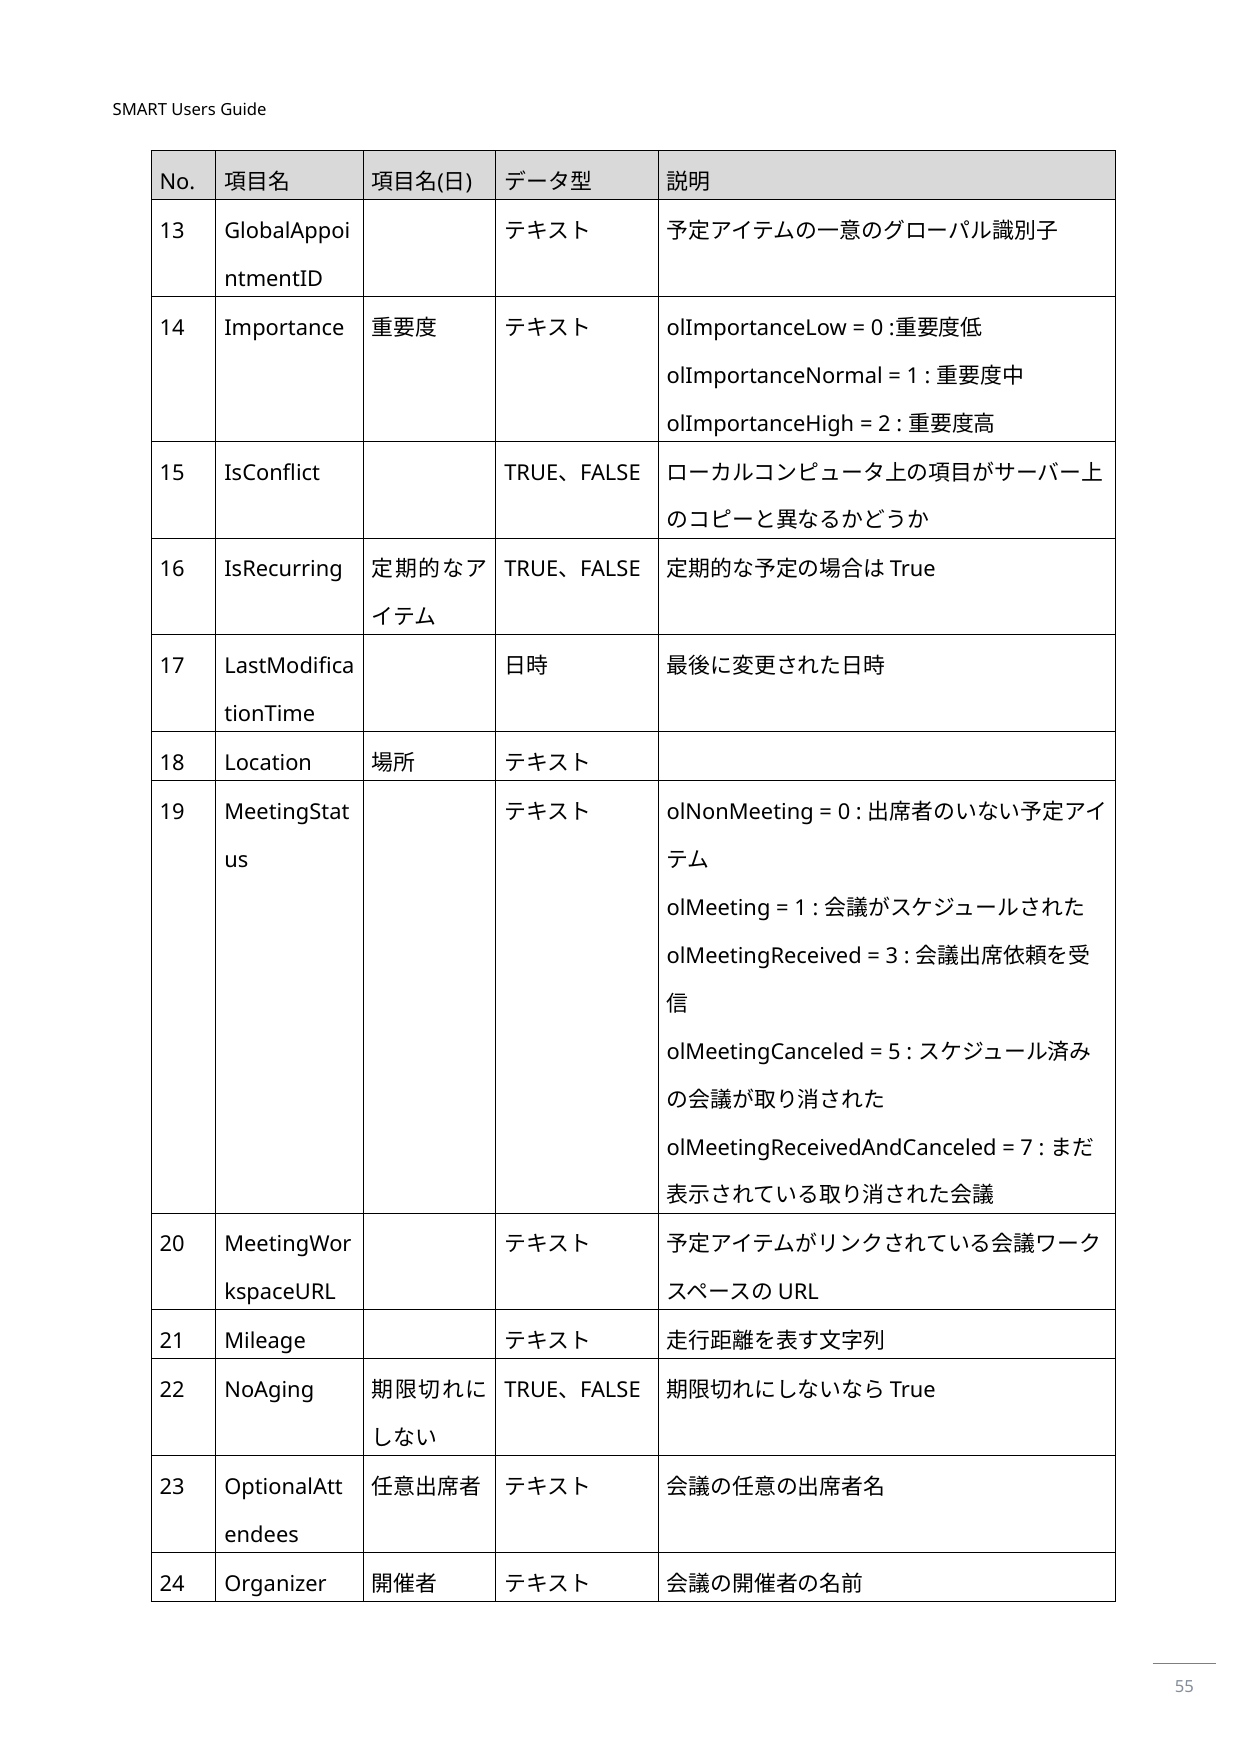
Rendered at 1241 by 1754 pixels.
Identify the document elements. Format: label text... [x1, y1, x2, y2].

table_cell 任意出席者 [364, 1456, 495, 1552]
table_header 項目名(日) [364, 151, 495, 199]
table_cell [364, 781, 495, 1212]
table_header データ型 [496, 151, 658, 199]
table_cell TRUE、FALSE [496, 442, 658, 537]
table_cell Location [216, 732, 363, 780]
table_cell 期限切れにしない [364, 1359, 495, 1455]
table_cell テキスト [496, 732, 658, 780]
table_cell [152, 200, 215, 296]
table_cell IsConflict [216, 442, 363, 537]
table_cell [152, 297, 215, 441]
table_cell テキスト [496, 1553, 658, 1601]
table_cell 開催者 [364, 1553, 495, 1601]
table_cell TRUE、FALSE [496, 539, 658, 634]
table_cell [152, 1456, 215, 1552]
table_cell LastModificationTime [216, 635, 363, 731]
table_cell テキスト [496, 781, 658, 1212]
table_cell olImportanceLow = 0 :重要度低 olImportanceNormal = 1 : 重要度中 olImportanceHigh = 2 : 重要度高 [659, 297, 1115, 441]
table_cell テキスト [496, 1214, 658, 1309]
table_cell MeetingStatus [216, 781, 363, 1212]
table_cell 会議の開催者の名前 [659, 1553, 1115, 1601]
table_cell [152, 781, 215, 1212]
table_cell テキスト [496, 200, 658, 296]
table_cell OptionalAttendees [216, 1456, 363, 1552]
table_cell GlobalAppointmentID [216, 200, 363, 296]
table_cell 重要度 [364, 297, 495, 441]
table_header 説明 [659, 151, 1115, 199]
table_cell [152, 1553, 215, 1601]
table_cell [152, 1310, 215, 1358]
table_cell [364, 1214, 495, 1309]
table_cell テキスト [496, 1456, 658, 1552]
table_cell 予定アイテムの一意のグローパル識別子 [659, 200, 1115, 296]
table_cell テキスト [496, 1310, 658, 1358]
table_cell 定期的なアイテム [364, 539, 495, 634]
table_cell [152, 732, 215, 780]
table_cell [152, 1214, 215, 1309]
table_cell テキスト [496, 297, 658, 441]
table_cell [364, 442, 495, 537]
table_cell MeetingWorkspaceURL [216, 1214, 363, 1309]
table_cell [152, 442, 215, 537]
table_cell [152, 635, 215, 731]
table_cell Organizer [216, 1553, 363, 1601]
table_cell 走行距離を表す文字列 [659, 1310, 1115, 1358]
table_cell [152, 539, 215, 634]
table_cell [364, 200, 495, 296]
table_cell 予定アイテムがリンクされている会議ワークスペースのURL [659, 1214, 1115, 1309]
table_cell TRUE、FALSE [496, 1359, 658, 1455]
table_cell Importance [216, 297, 363, 441]
table_cell 定期的な予定の場合はTrue [659, 539, 1115, 634]
table_cell 場所 [364, 732, 495, 780]
table_cell 会議の任意の出席者名 [659, 1456, 1115, 1552]
table_cell [364, 635, 495, 731]
table_cell 最後に変更された日時 [659, 635, 1115, 731]
table_header 項目名 [216, 151, 363, 199]
table_cell [659, 732, 1115, 780]
table_cell IsRecurring [216, 539, 363, 634]
table_cell Mileage [216, 1310, 363, 1358]
table_cell ローカルコンピュータ上の項目がサーバー上のコピーと異なるかどうか [659, 442, 1115, 537]
table_cell olNonMeeting = 0 : 出席者のいない予定アイテム olMeeting = 1 : 会議がスケジュールされた olMeetingReceived = 3 : 会議出席依頼を受信 olMeetingCanceled = 5 : スケジュール済みの会議が取り消された olMeetingReceivedAndCanceled = 7 : まだ表示されている取り消された会議 [659, 781, 1115, 1212]
table_cell NoAging [216, 1359, 363, 1455]
table_header No. [152, 151, 215, 199]
table_cell [364, 1310, 495, 1358]
table_cell 日時 [496, 635, 658, 731]
table_cell [152, 1359, 215, 1455]
table_cell 期限切れにしないならTrue [659, 1359, 1115, 1455]
